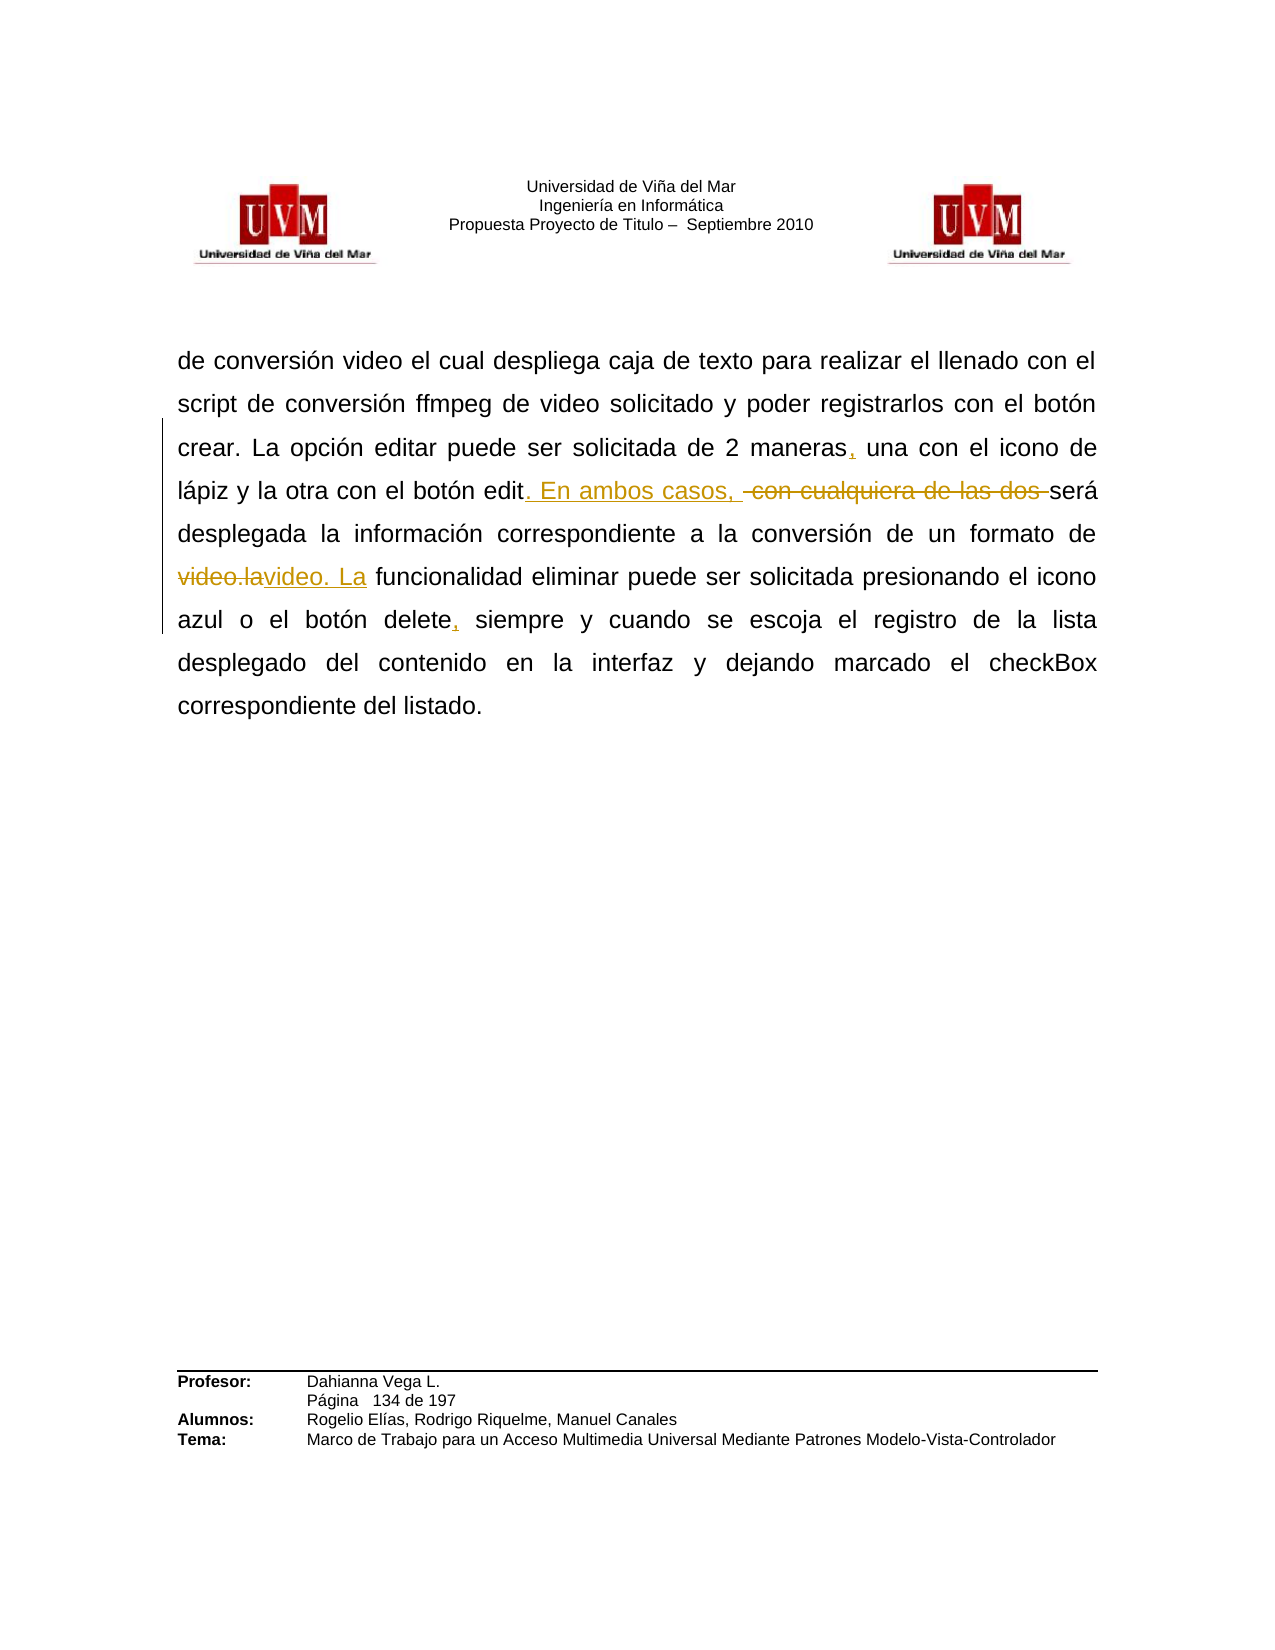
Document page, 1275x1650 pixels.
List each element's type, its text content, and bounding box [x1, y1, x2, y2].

picture [871, 176, 1084, 267]
picture [177, 176, 390, 267]
